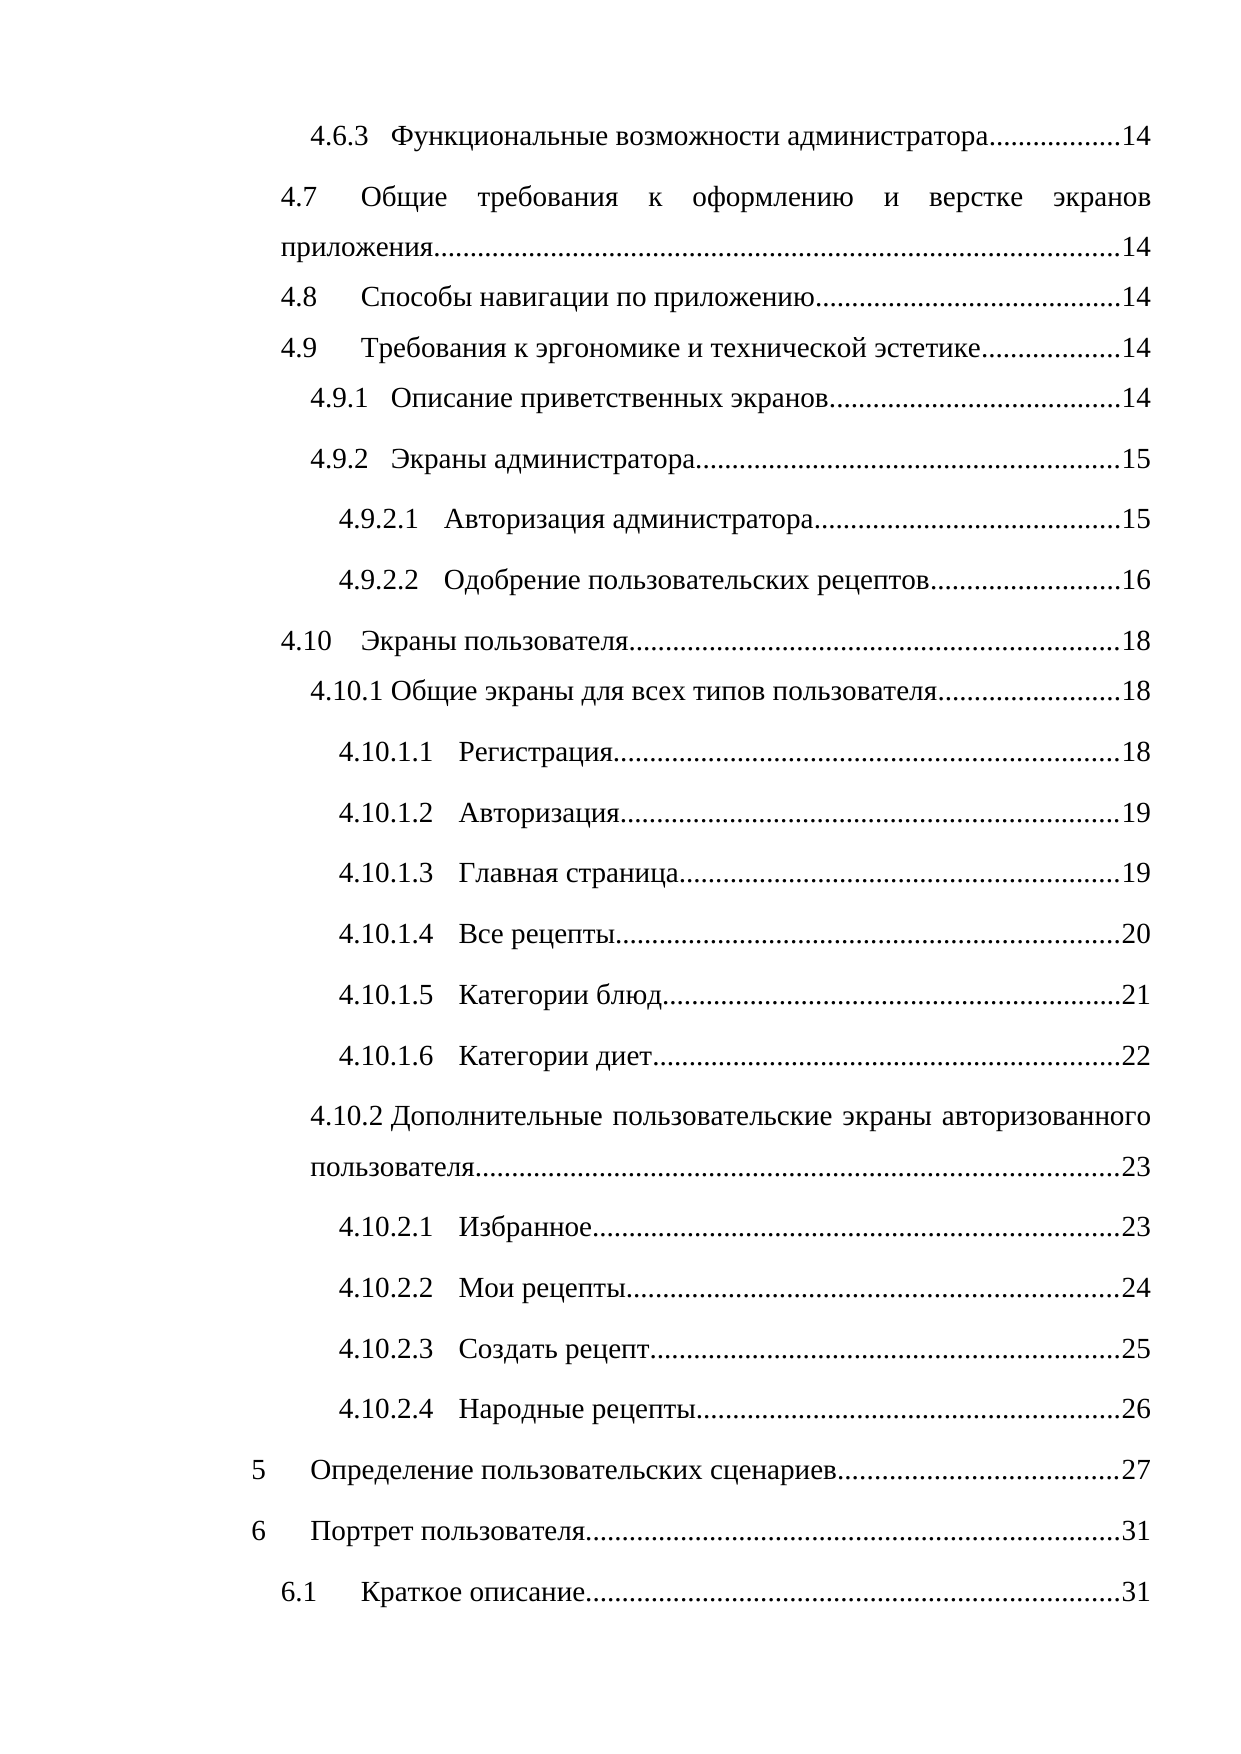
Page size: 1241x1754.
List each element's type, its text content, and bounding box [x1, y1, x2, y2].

text 6.1 Краткое описание 31 [281, 1574, 1152, 1607]
text 4.8 Способы навигации по приложению 14 [281, 279, 1152, 313]
text 4.10.1.1 Регистрация 18 [265, 734, 1152, 768]
text 4.10.1.2 Авторизация 19 [265, 795, 1152, 828]
text 4.9.2.1 Авторизация администратора 15 [265, 502, 1152, 535]
text 4.10.2.2 Мои рецепты 24 [265, 1270, 1152, 1304]
text 4.10.1.3 Главная страница 19 [265, 856, 1152, 889]
text 4.10.2.3 Создать рецепт 25 [265, 1331, 1152, 1364]
text 4.9 Требования к эргономике и технической эстетике 14 [281, 330, 1152, 363]
text 4.6.3 Функциональные возможности администратора 14 [310, 118, 1152, 152]
text 6 Портрет пользователя 31 [251, 1513, 1152, 1547]
text 4.10.1.5 Категории блюд 21 [265, 977, 1152, 1011]
text 4.10.2 Дополнительные пользовательские экраны авторизованного пользователя 23 [310, 1098, 1152, 1182]
text 4.10 Экраны пользователя 18 [281, 623, 1152, 657]
text 4.9.2 Экраны администратора 15 [310, 441, 1152, 474]
text 4.10.1.6 Категории диет 22 [265, 1038, 1152, 1071]
text 4.10.1.4 Все рецепты 20 [265, 916, 1152, 950]
text 4.10.2.4 Народные рецепты 26 [265, 1392, 1152, 1425]
text 5 Определение пользовательских сценариев 27 [251, 1452, 1152, 1486]
text 4.9.1 Описание приветственных экранов 14 [310, 380, 1152, 414]
text 4.10.1 Общие экраны для всех типов пользователя 18 [310, 673, 1152, 707]
text 4.9.2.2 Одобрение пользовательских рецептов 16 [265, 562, 1152, 596]
text 4.10.2.1 Избранное 23 [265, 1209, 1152, 1243]
text 4.7 Общие требования к оформлению и верстке экранов приложения 14 [281, 179, 1152, 263]
